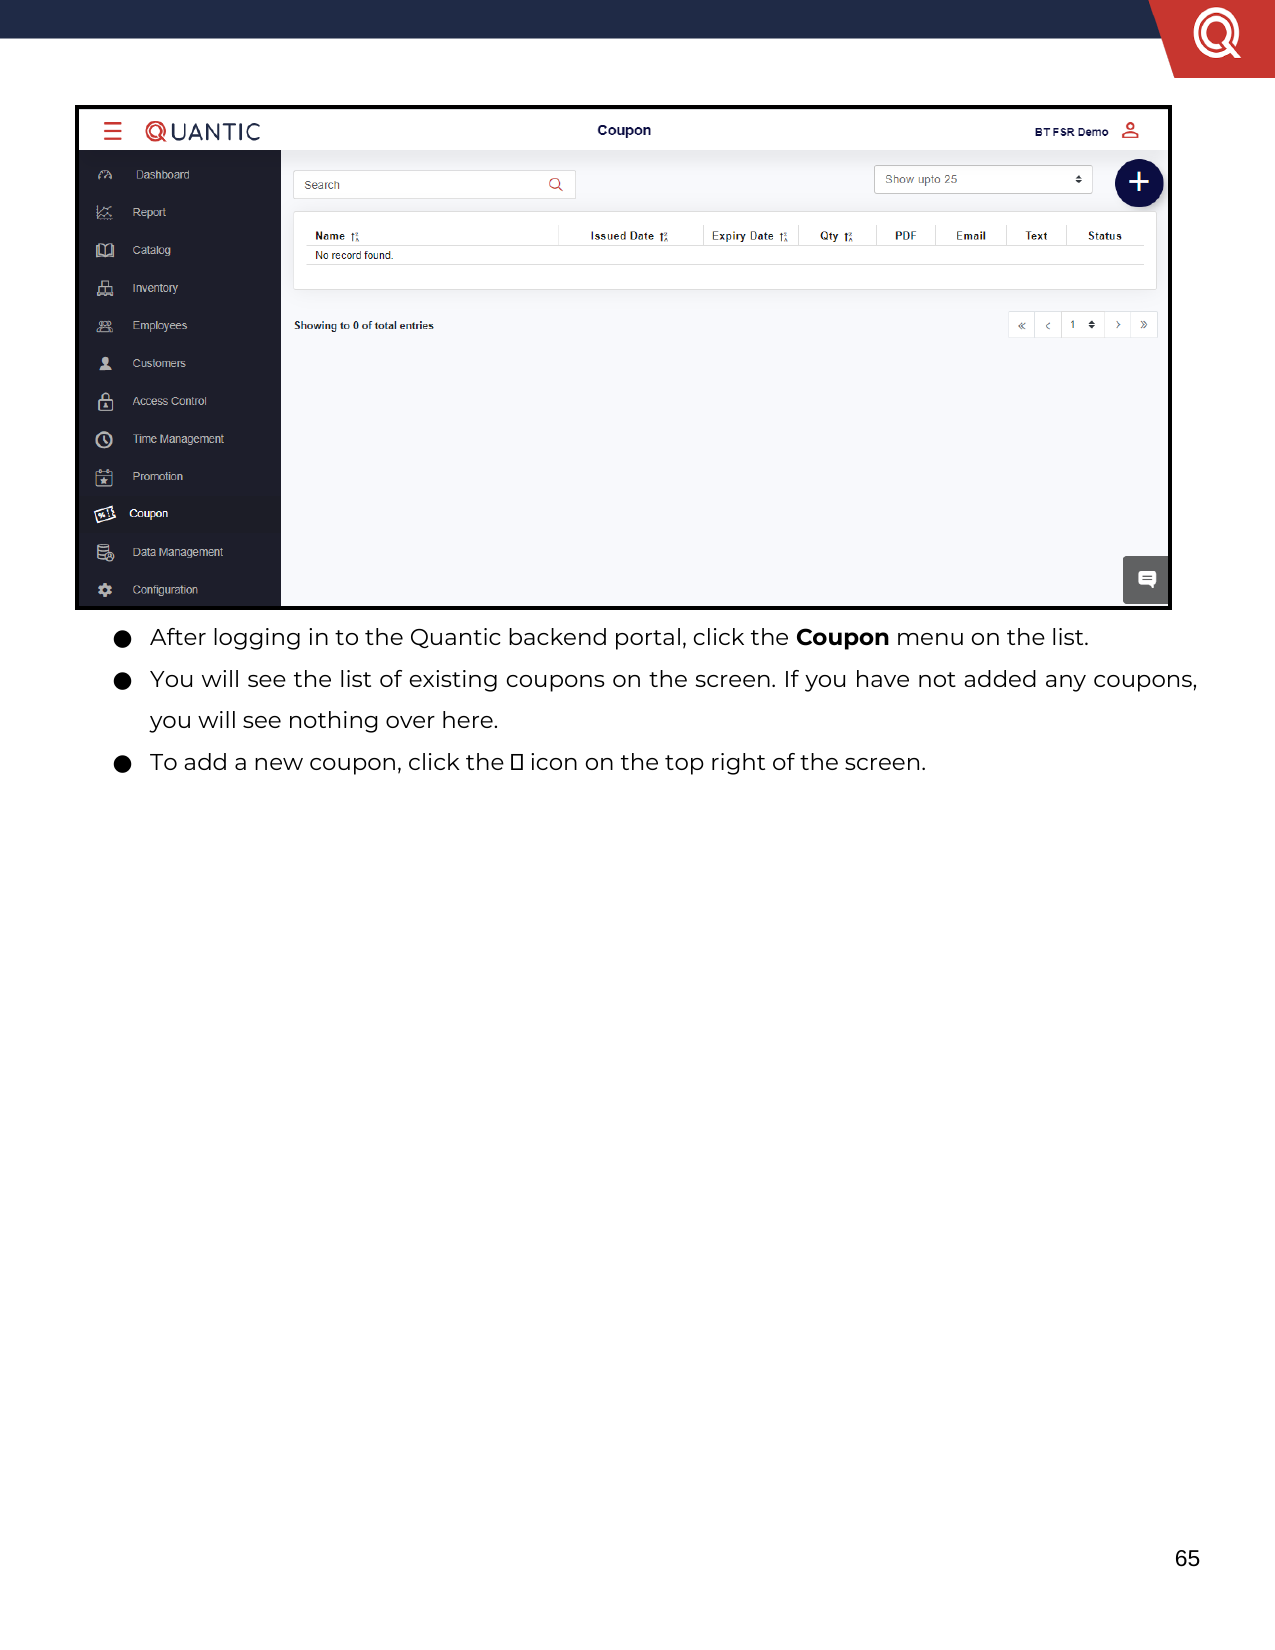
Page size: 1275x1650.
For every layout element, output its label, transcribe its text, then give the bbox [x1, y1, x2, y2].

list To add a new coupon, click the ➕ icon on the top right of the screen. [112, 748, 1200, 776]
picture [79, 109, 1168, 606]
list You will see the list of existing coupons on the screen. If you have not added any coupons, you will see nothing over here. [112, 665, 1200, 734]
picture [0, 0, 1275, 78]
list After logging in to the Quantic backend portal, click the Coupon menu on the list. [112, 623, 1200, 651]
